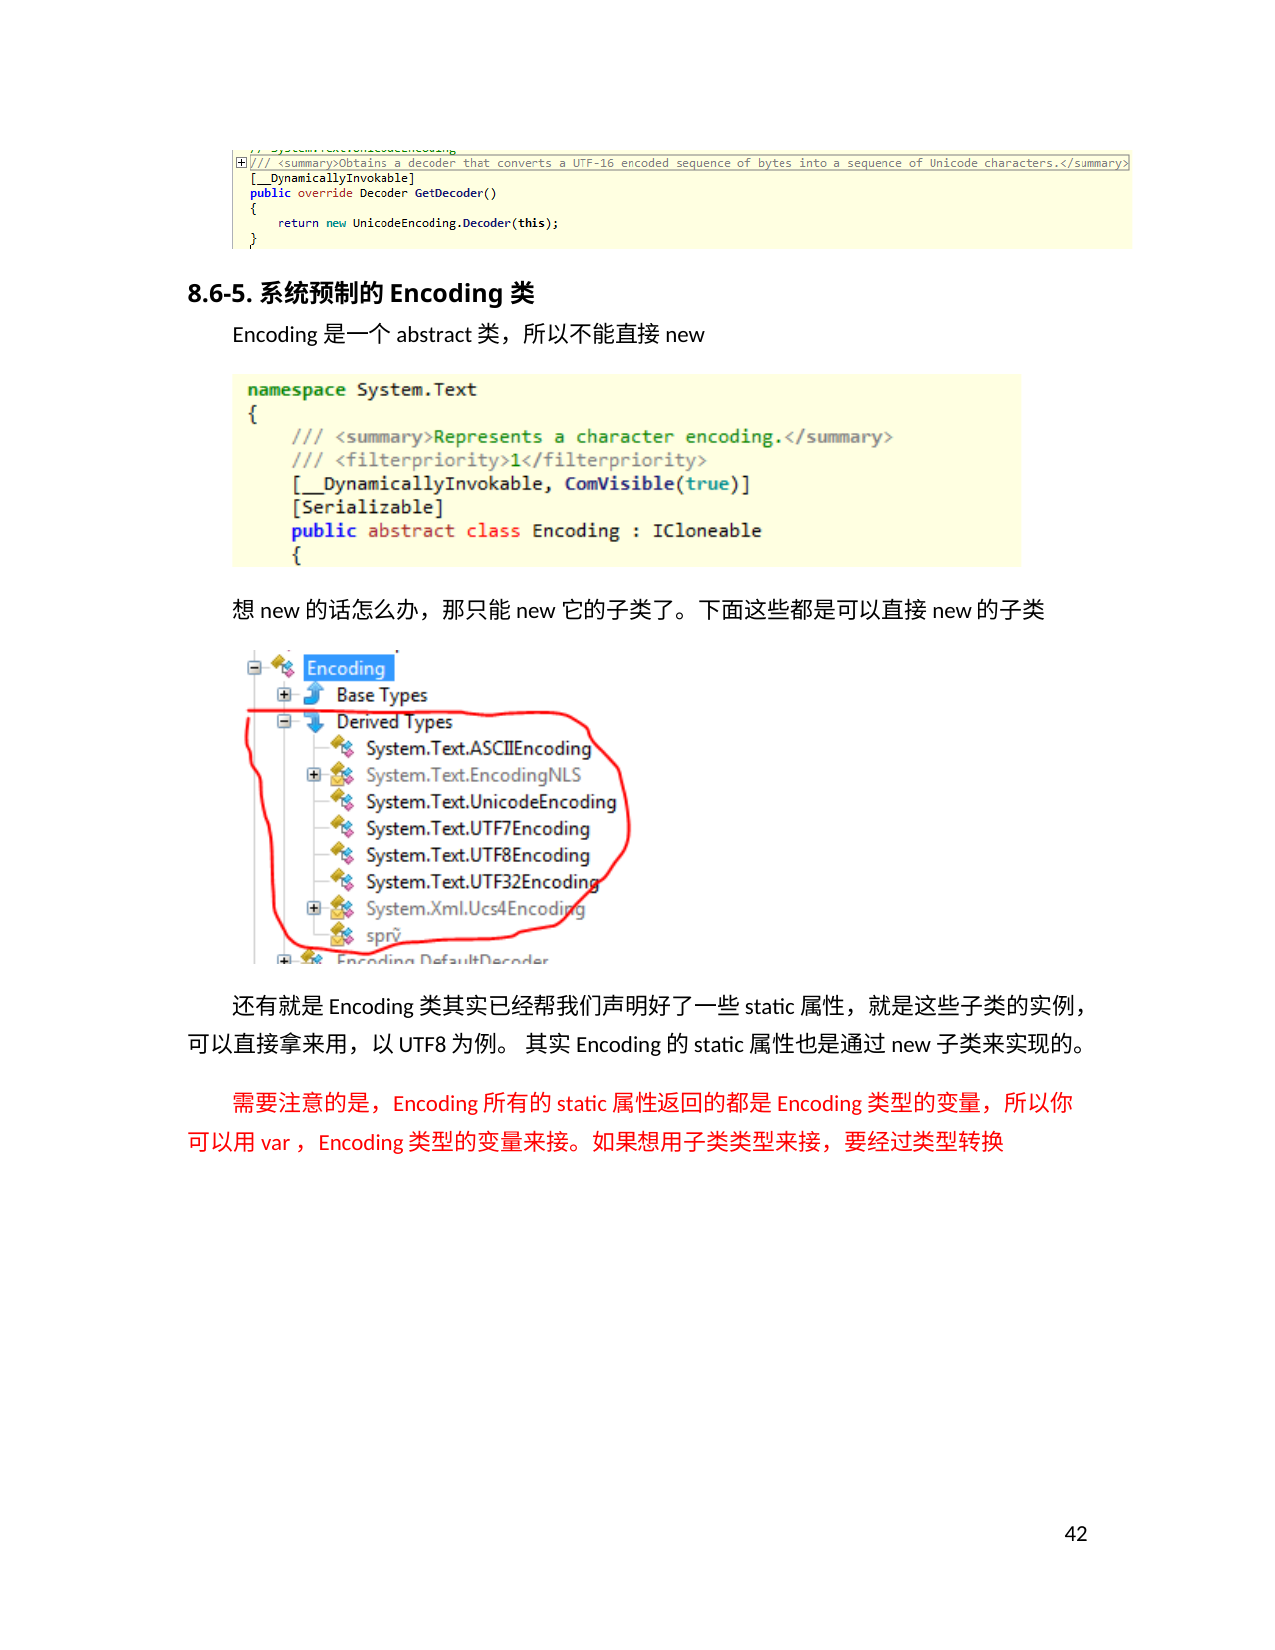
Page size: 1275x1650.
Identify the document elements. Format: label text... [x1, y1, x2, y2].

picture [232, 150, 1133, 249]
subtitle 系统预制的Encoding 类 [187, 274, 1087, 310]
text 需要注意的是，Encoding 所有的static 属性返回的都是Encoding 类型的变量，所以你可以用var ，Encoding 类型的变量来接。如果想用子类类型来接，要经过类型转换 [187, 1085, 1087, 1157]
text 想new 的话怎么办，那只能new 它的子类了。下面这些都是可以直接new的子类 [187, 592, 1087, 625]
text 还有就是Encoding 类其实已经帮我们声明好了一些static 属性，就是这些子类的实例，可以直接拿来用，以UTF8 为例。 其实Encoding 的static 属性也是通过new 子类来实现的。 [187, 988, 1087, 1059]
picture [232, 650, 661, 964]
picture [232, 374, 1022, 567]
text Encoding 是一个abstract 类，所以不能直接new [187, 316, 1087, 349]
